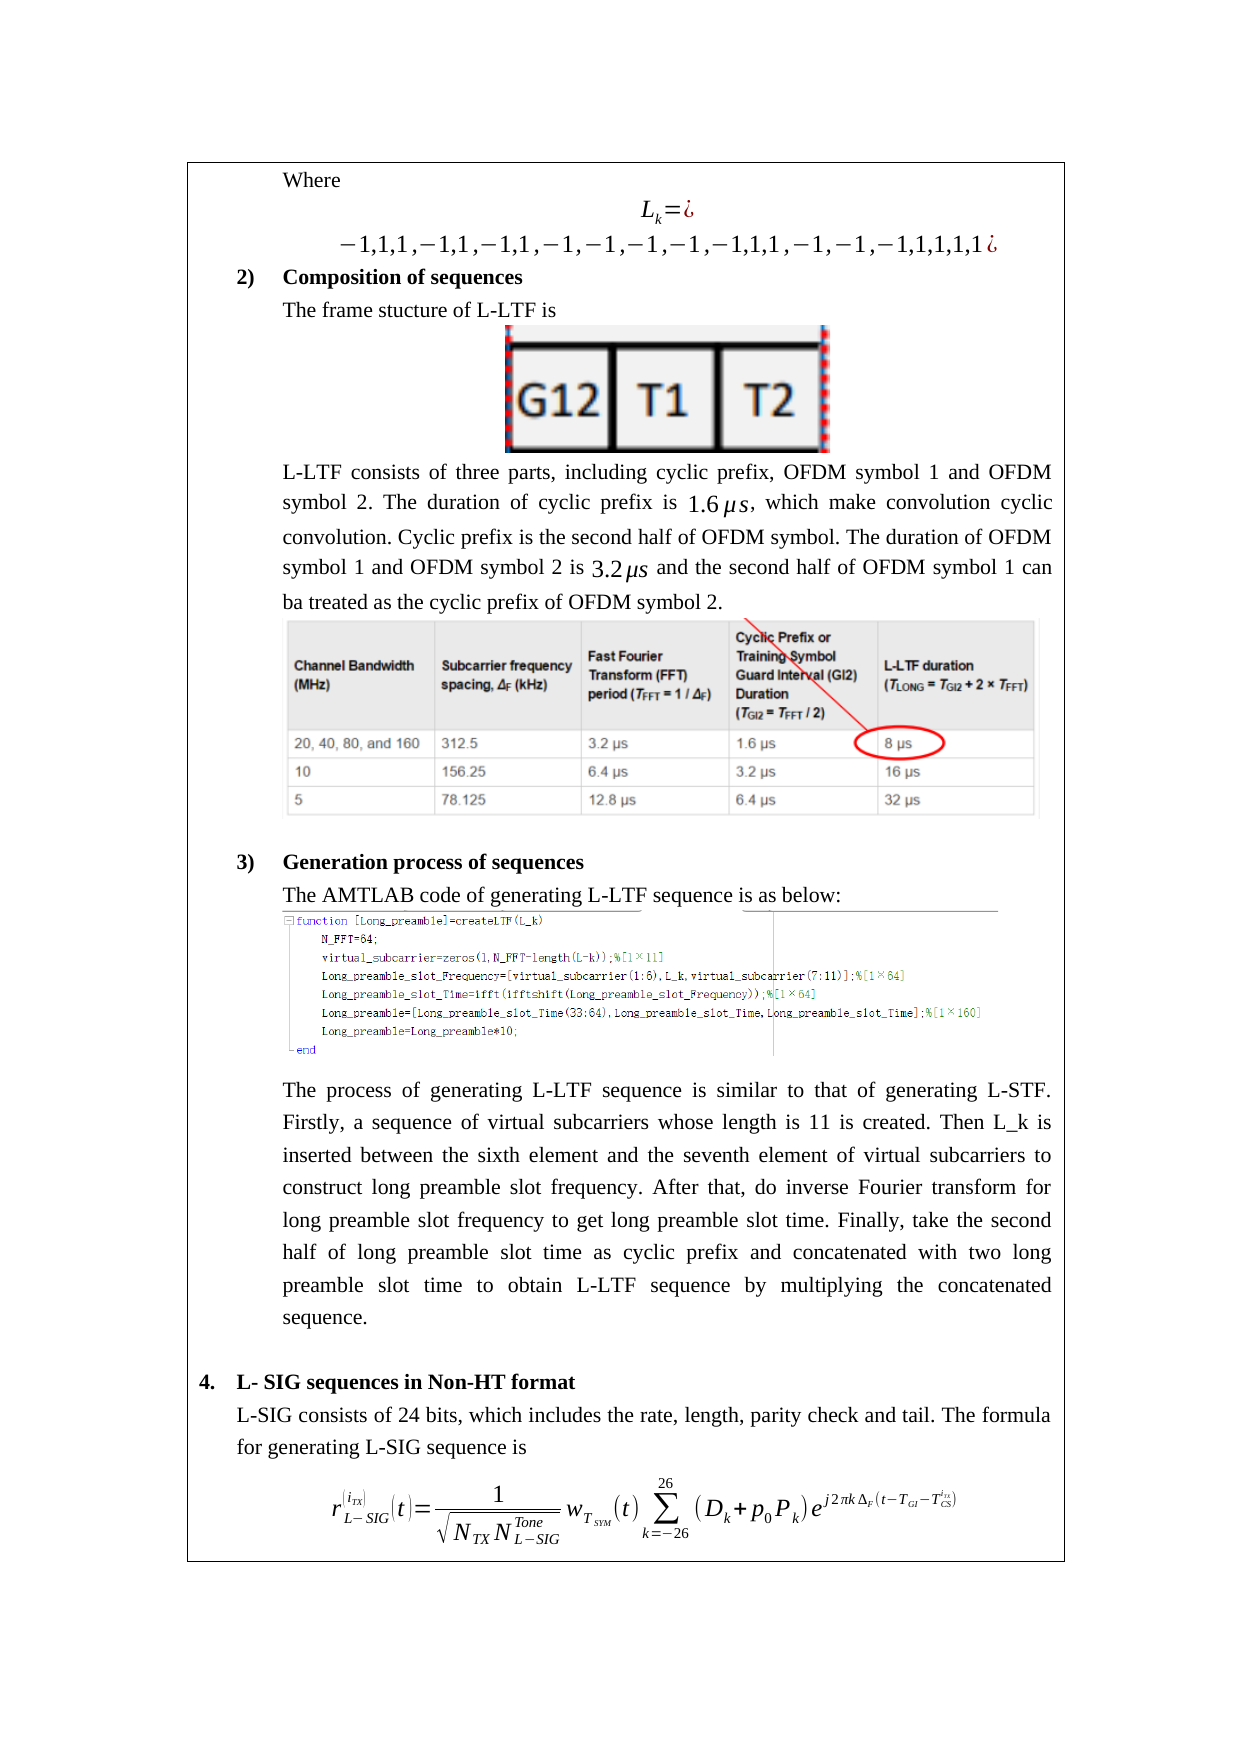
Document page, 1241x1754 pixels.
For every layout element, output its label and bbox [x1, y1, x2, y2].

picture [282, 910, 999, 1056]
picture [505, 325, 830, 453]
picture [282, 618, 1040, 819]
table_cell [188, 163, 1064, 1561]
